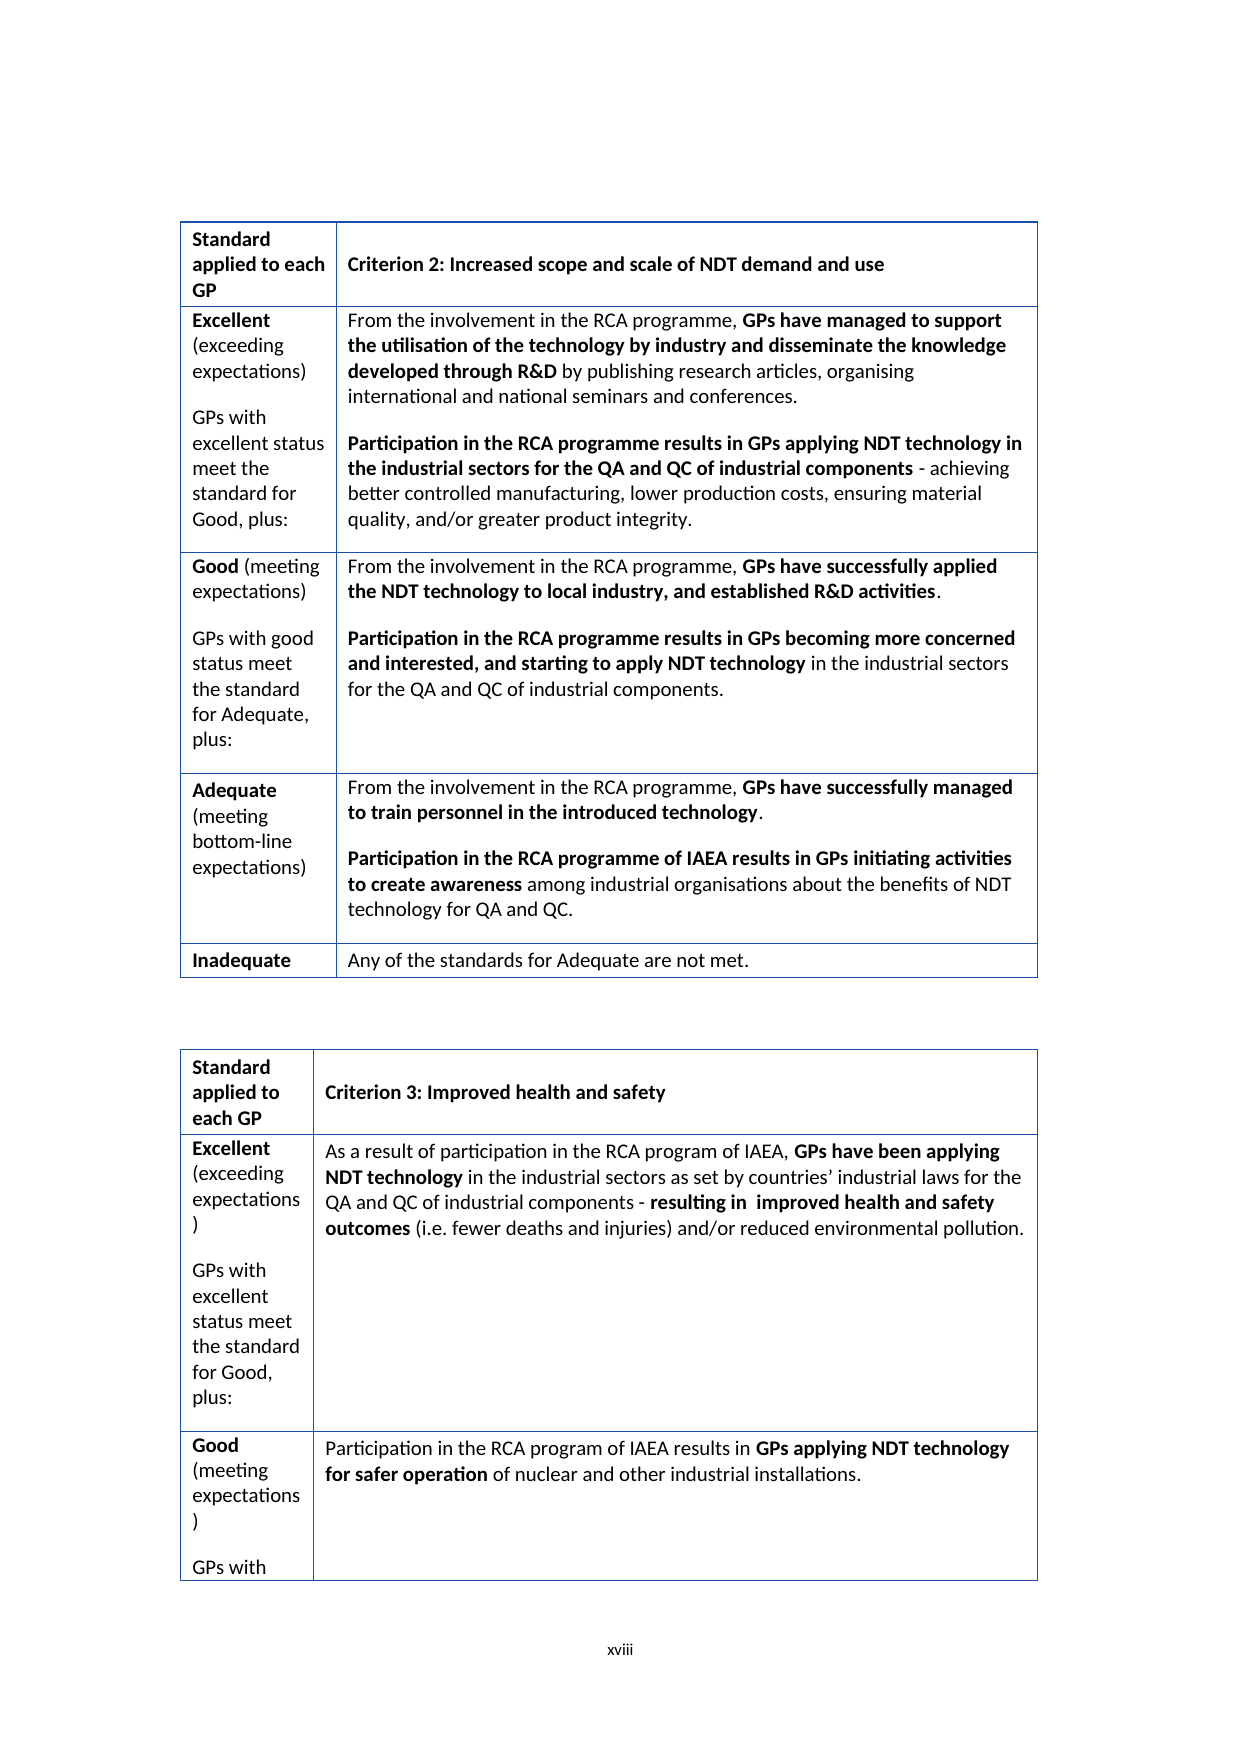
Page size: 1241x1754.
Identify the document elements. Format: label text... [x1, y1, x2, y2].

table_cell As a result of participation in the RCA program of IAEA, GPs have been applying NDT technology in the industrial sectors as set by countries’ industrial laws for the QA and QC of industrial components - resulting in improved health and safety outcomes (i.e. fewer deaths and injuries) and/or reduced environmental pollution. [314, 1135, 1037, 1431]
table_cell Adequate (meeting bottom-line expectations) [181, 774, 336, 943]
table_cell Good (meeting expectations) GPs with good status meet the standard for Adequate, plus: [181, 553, 336, 773]
table_cell From the involvement in the RCA programme, GPs have successfully managed to train personnel in the introduced technology. Participation in the RCA programme of IAEA results in GPs initiating activities to create awareness among industrial organisations about the benefits of NDT technology for QA and QC. [337, 774, 1037, 943]
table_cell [181, 1432, 313, 1580]
table_cell Inadequate [181, 944, 336, 977]
table_cell Any of the standards for Adequate are not met. [337, 944, 1037, 977]
table_cell From the involvement in the RCA programme, GPs have successfully applied the NDT technology to local industry, and established R&D activities. Participation in the RCA programme results in GPs becoming more concerned and interested, and starting to apply NDT technology in the industrial sectors for the QA and QC of industrial components. [337, 553, 1037, 773]
table_header Standard applied to each GP [181, 223, 336, 306]
table_cell Excellent (exceeding expectations) GPs with excellent status meet the standard for Good, plus: [181, 307, 336, 552]
table_cell From the involvement in the RCA programme, GPs have managed to support the utilisation of the technology by industry and disseminate the knowledge developed through R&D by publishing research articles, organising international and national seminars and conferences. Participation in the RCA programme results in GPs applying NDT technology in the industrial sectors for the QA and QC of industrial components - achieving better controlled manufacturing, lower production costs, ensuring material quality, and/or greater product integrity. [337, 307, 1037, 552]
table_header Criterion 2: Increased scope and scale of NDT demand and use [337, 223, 1037, 306]
table_header Criterion 3: Improved health and safety [314, 1050, 1037, 1134]
table_header Standard applied to each GP [181, 1050, 313, 1134]
table_cell Excellent (exceeding expectations) GPs with excellent status meet the standard for Good, plus: [181, 1135, 313, 1431]
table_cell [314, 1432, 1037, 1580]
